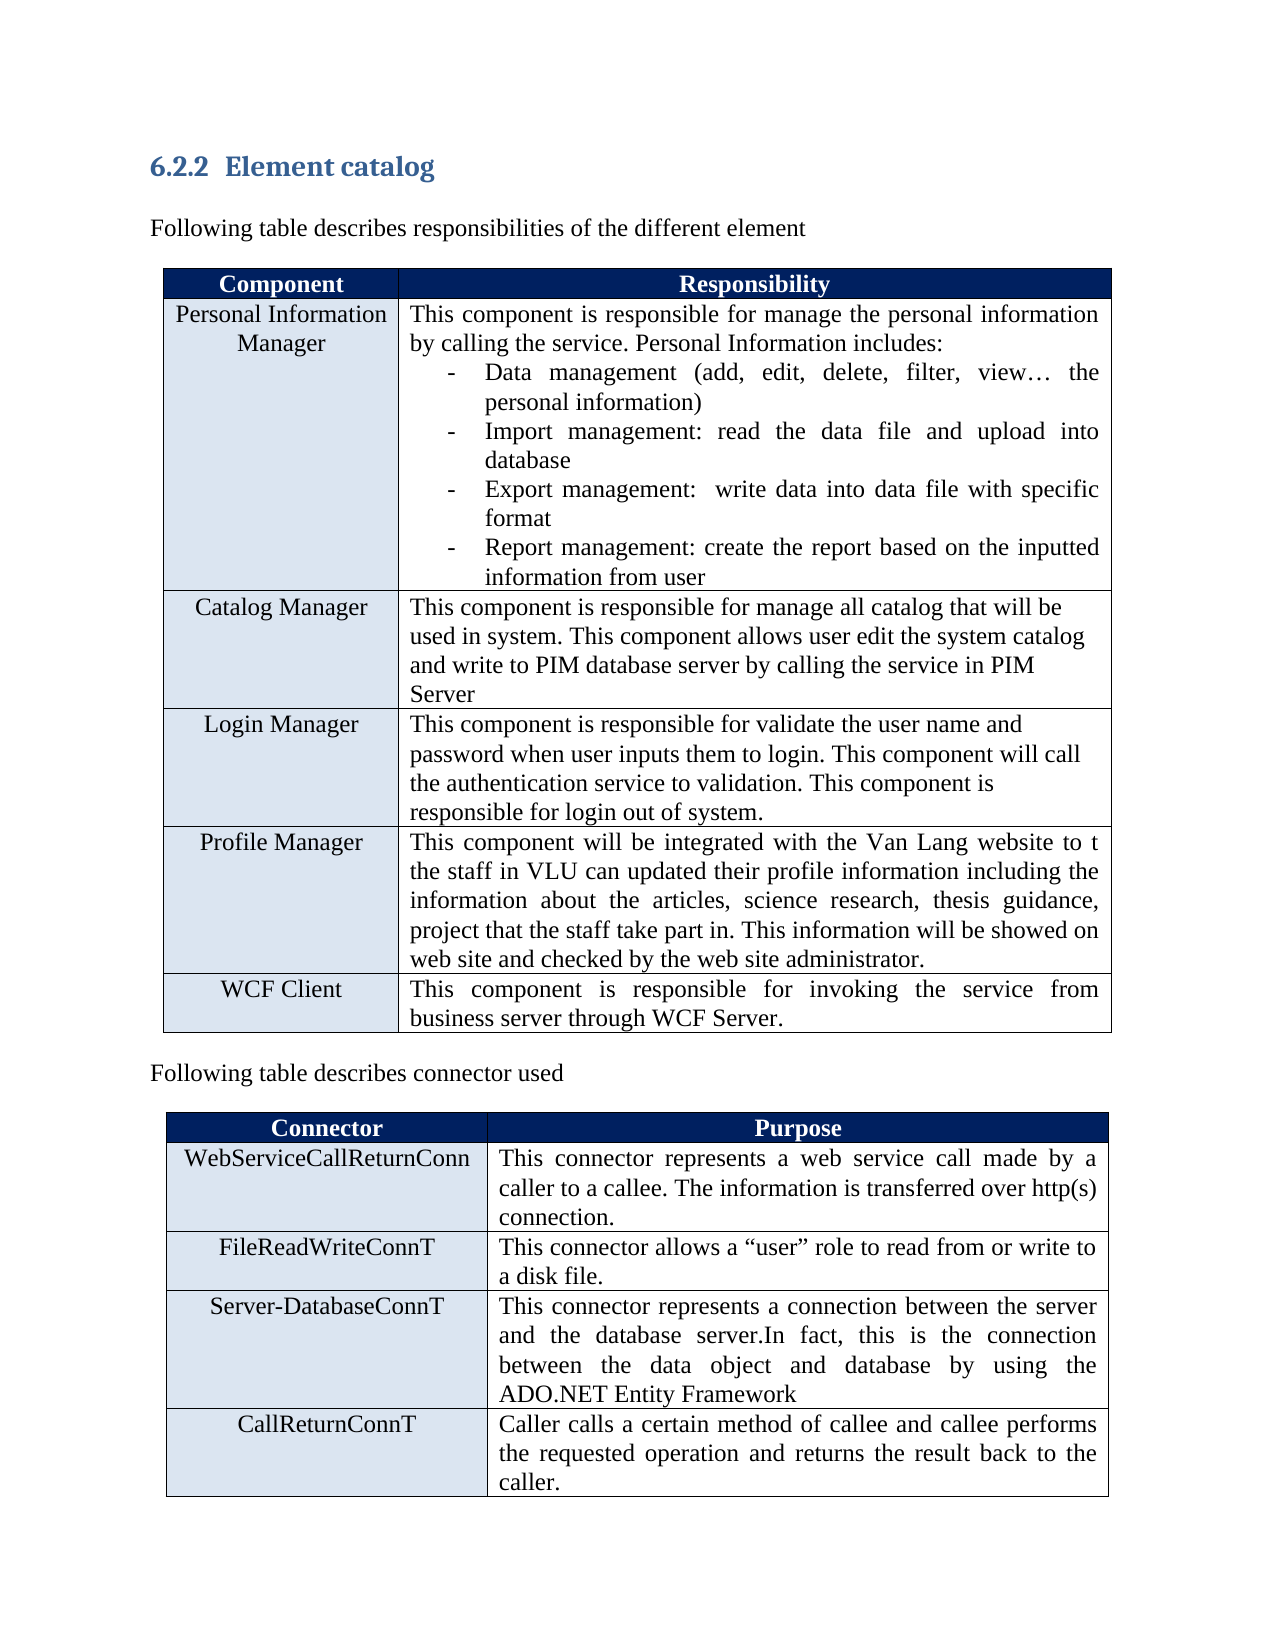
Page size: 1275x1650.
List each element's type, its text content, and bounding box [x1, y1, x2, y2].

table_cell This component is responsible for manage the personal information by calling the service. Personal Information includes: Data management (add, edit, delete, filter, view… the personal information) Import management: read the data file and upload into database Export management: write data into data file with specific format Report management: create the report based on the inputted information from user [399, 299, 1111, 590]
table_header Component [164, 269, 398, 298]
text Following table describes responsibilities of the different element [150, 213, 1125, 242]
table_cell Profile Manager [164, 827, 398, 973]
table_header Responsibility [399, 269, 1111, 298]
table_cell This component is responsible for invoking the service from business server through WCF Server. [399, 974, 1111, 1032]
table_cell Catalog Manager [164, 591, 398, 708]
table_cell This connector represents a web service call made by a caller to a callee. The information is transferred over http(s) connection. [488, 1143, 1108, 1231]
table_cell This component is responsible for validate the user name and password when user inputs them to login. This component will call the authentication service to validation. This component is responsible for login out of system. [399, 709, 1111, 826]
table_cell Login Manager [164, 709, 398, 826]
table_cell This component is responsible for manage all catalog that will be used in system. This component allows user edit the system catalog and write to PIM database server by calling the service in PIM Server [399, 591, 1111, 708]
table_header Purpose [488, 1113, 1108, 1142]
table_cell Caller calls a certain method of callee and callee performs the requested operation and returns the result back to the caller. [488, 1409, 1108, 1496]
table_cell FileReadWriteConnT [167, 1232, 487, 1290]
table_cell This component will be integrated with the Van Lang website to t the staff in VLU can updated their profile information including the information about the articles, science research, thesis guidance, project that the staff take part in. This information will be showed on web site and checked by the web site administrator. [399, 827, 1111, 973]
table_cell WCF Client [164, 974, 398, 1032]
table_cell CallReturnConnT [167, 1409, 487, 1496]
table_cell This connector represents a connection between the server and the database server.In fact, this is the connection between the data object and database by using the ADO.NET Entity Framework [488, 1291, 1108, 1408]
subtitle Element catalog [150, 150, 1125, 183]
table_cell WebServiceCallReturnConn [167, 1143, 487, 1231]
table_cell Server-DatabaseConnT [167, 1291, 487, 1408]
table_cell Personal Information Manager [164, 299, 398, 590]
text Following table describes connector used [150, 1058, 1125, 1087]
table_cell This connector allows a “user” role to read from or write to a disk file. [488, 1232, 1108, 1290]
table_header Connector [167, 1113, 487, 1142]
